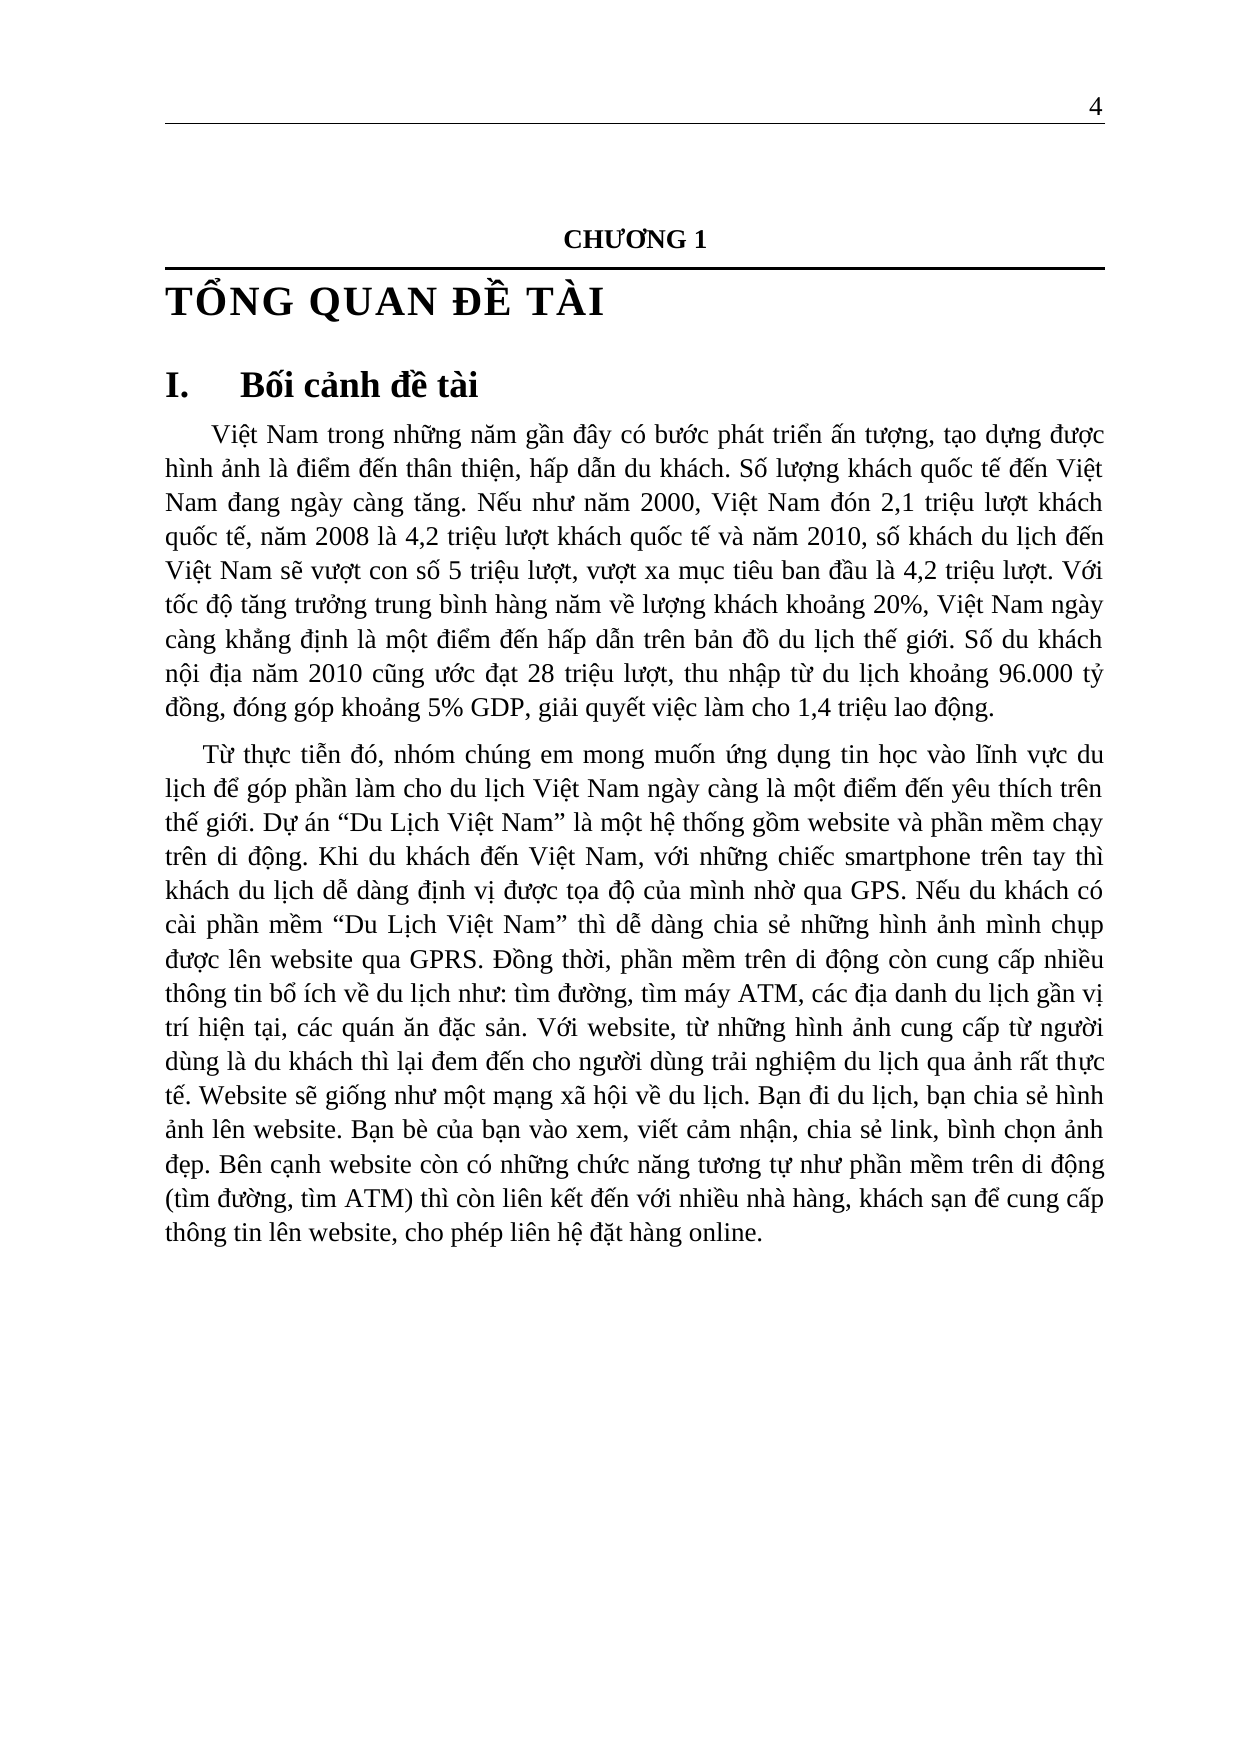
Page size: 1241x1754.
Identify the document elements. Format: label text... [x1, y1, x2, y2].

subtitle Bối cảnh đề tài [165, 362, 1105, 405]
text Việt Nam trong những năm gần đây có bước phát triển ấn tượng, tạo dựng được hình ảnh là điểm đến thân thiện, hấp dẫn du khách. Số lượng khách quốc tế đến Việt Nam đang ngày càng tăng. Nếu như năm 2000, Việt Nam đón 2,1 triệu lượt khách quốc tế, năm 2008 là 4,2 triệu lượt khách quốc tế và năm 2010, số khách du lịch đến Việt Nam sẽ vượt con số 5 triệu lượt, vượt xa mục tiêu ban đầu là 4,2 triệu lượt. Với tốc độ tăng trưởng trung bình hàng năm về lượng khách khoảng 20%, Việt Nam ngày càng khẳng định là một điểm đến hấp dẫn trên bản đồ du lịch thế giới. Số du khách nội địa năm 2010 cũng ước đạt 28 triệu lượt, thu nhập từ du lịch khoảng 96.000 tỷ đồng, đóng góp khoảng 5% GDP, giải quyết việc làm cho 1,4 triệu lao động. [165, 418, 1105, 722]
text CHƯƠNG 1 [165, 224, 1105, 255]
text Từ thực tiễn đó, nhóm chúng em mong muốn ứng dụng tin học vào lĩnh vực du lịch để góp phần làm cho du lịch Việt Nam ngày càng là một điểm đến yêu thích trên thế giới. Dự án “Du Lịch Việt Nam” là một hệ thống gồm website và phần mềm chạy trên di động. Khi du khách đến Việt Nam, với những chiếc smartphone trên tay thì khách du lịch dễ dàng định vị được tọa độ của mình nhờ qua GPS. Nếu du khách có cài phần mềm “Du Lịch Việt Nam” thì dễ dàng chia sẻ những hình ảnh mình chụp được lên website qua GPRS. Đồng thời, phần mềm trên di động còn cung cấp nhiều thông tin bổ ích về du lịch như: tìm đường, tìm máy ATM, các địa danh du lịch gần vị trí hiện tại, các quán ăn đặc sản. Với website, từ những hình ảnh cung cấp từ người dùng là du khách thì lại đem đến cho người dùng trải nghiệm du lịch qua ảnh rất thực tế. Website sẽ giống như một mạng xã hội về du lịch. Bạn đi du lịch, bạn chia sẻ hình ảnh lên website. Bạn bè của bạn vào xem, viết cảm nhận, chia sẻ link, bình chọn ảnh đẹp. Bên cạnh website còn có những chức năng tương tự như phần mềm trên di động (tìm đường, tìm ATM) thì còn liên kết đến với nhiều nhà hàng, khách sạn để cung cấp thông tin lên website, cho phép liên hệ đặt hàng online. [165, 738, 1105, 1247]
subtitle TỔNG QUAN ĐỀ TÀI [165, 270, 1105, 324]
